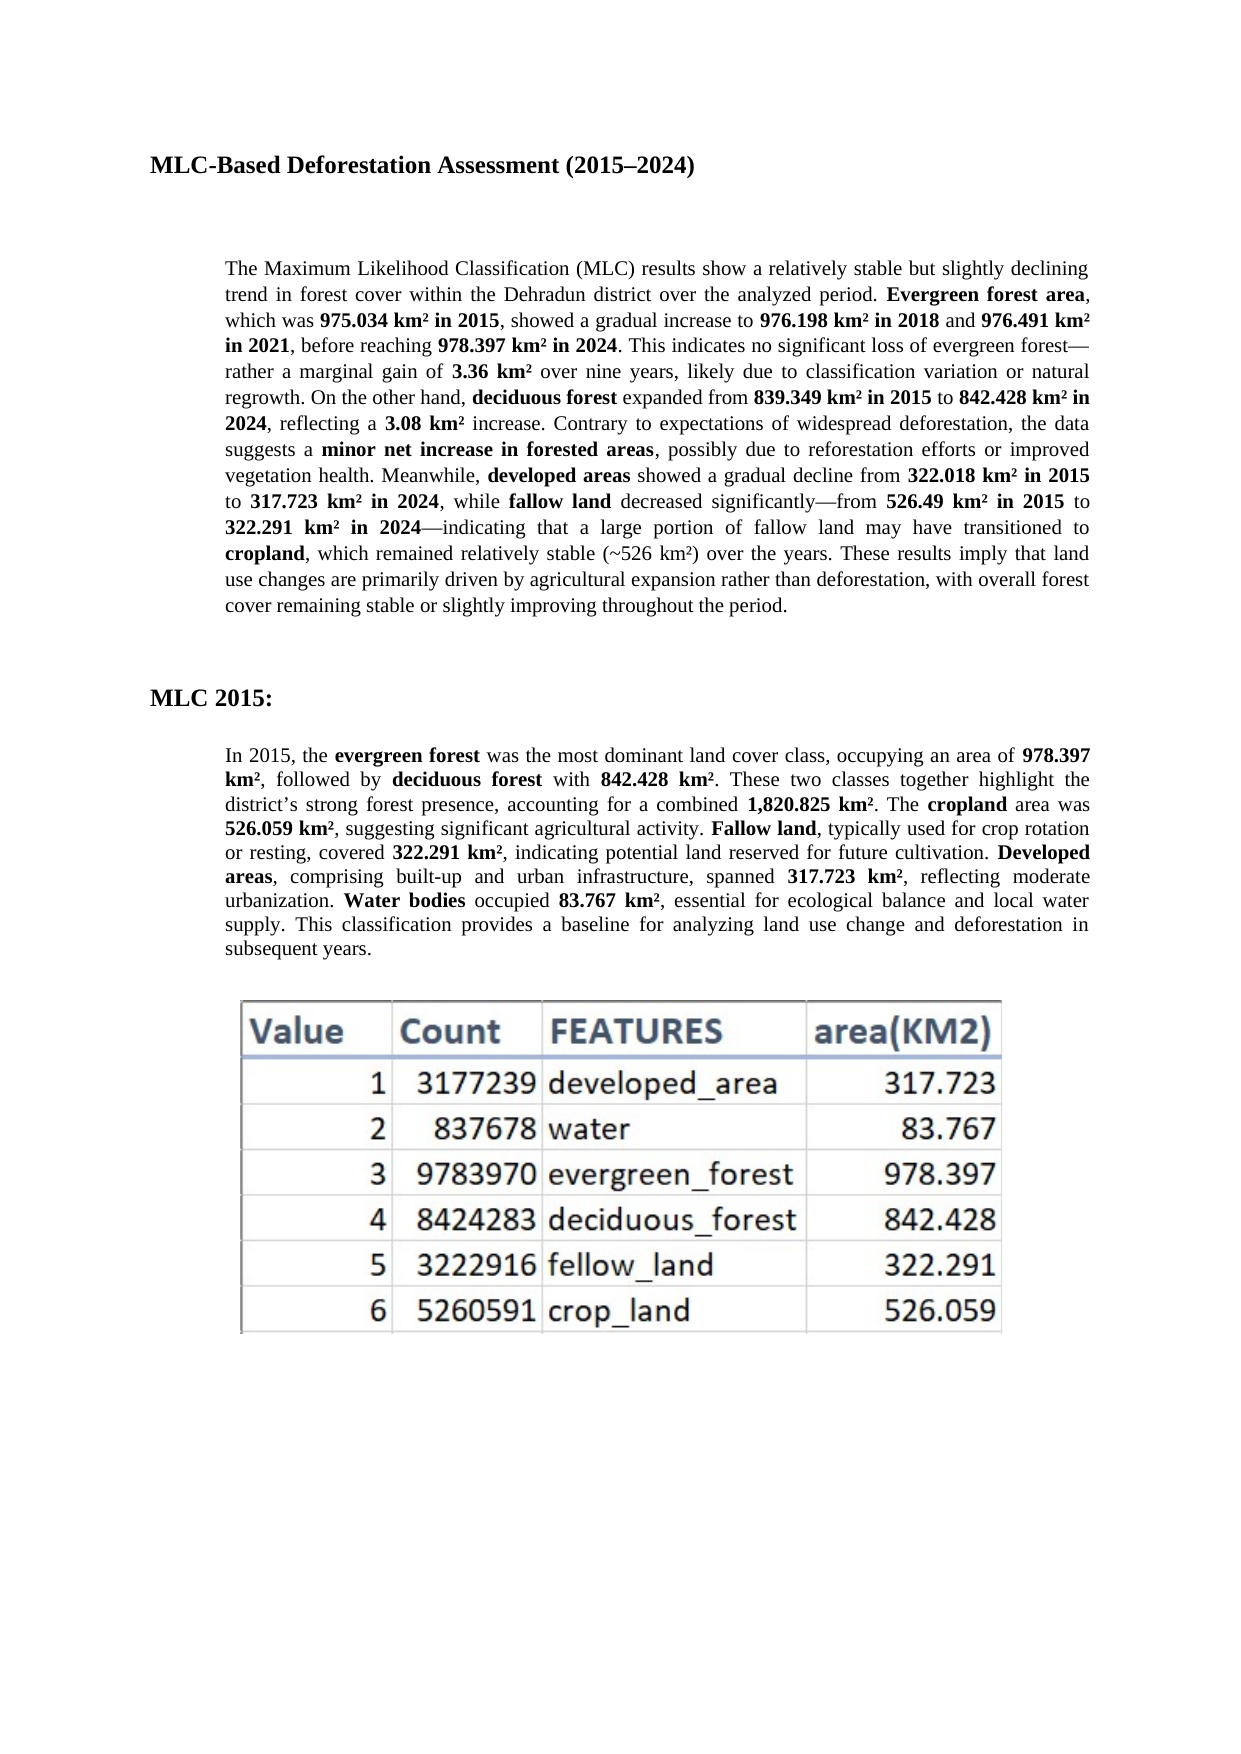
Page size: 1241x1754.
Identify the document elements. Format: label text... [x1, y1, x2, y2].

text The Maximum Likelihood Classification (MLC) results show a relatively stable but slightly declining trend in forest cover within the Dehradun district over the analyzed period. Evergreen forest area, which was 975.034 km² in 2015, showed a gradual increase to 976.198 km² in 2018 and 976.491 km² in 2021, before reaching 978.397 km² in 2024. This indicates no significant loss of evergreen forest—rather a marginal gain of 3.36 km² over nine years, likely due to classification variation or natural regrowth. On the other hand, deciduous forest expanded from 839.349 km² in 2015 to 842.428 km² in 2024, reflecting a 3.08 km² increase. Contrary to expectations of widespread deforestation, the data suggests a minor net increase in forested areas, possibly due to reforestation efforts or improved vegetation health. Meanwhile, developed areas showed a gradual decline from 322.018 km² in 2015 to 317.723 km² in 2024, while fallow land decreased significantly—from 526.49 km² in 2015 to 322.291 km² in 2024—indicating that a large portion of fallow land may have transitioned to cropland, which remained relatively stable (~526 km²) over the years. These results imply that land use changes are primarily driven by agricultural expansion rather than deforestation, with overall forest cover remaining stable or slightly improving throughout the period. [225, 256, 1090, 617]
text In 2015, the evergreen forest was the most dominant land cover class, occupying an area of 978.397 km², followed by deciduous forest with 842.428 km². These two classes together highlight the district’s strong forest presence, accounting for a combined 1,820.825 km². The cropland area was 526.059 km², suggesting significant agricultural activity. Fallow land, typically used for crop rotation or resting, covered 322.291 km², indicating potential land reserved for future cultivation. Developed areas, comprising built-up and urban infrastructure, spanned 317.723 km², reflecting moderate urbanization. Water bodies occupied 83.767 km², essential for ecological balance and local water supply. This classification provides a baseline for analyzing land use change and deforestation in subsequent years. [225, 743, 1090, 960]
picture [240, 1000, 1003, 1334]
text MLC 2015: [150, 683, 1090, 712]
subtitle MLC-Based Deforestation Assessment (2015–2024) [150, 150, 1090, 179]
